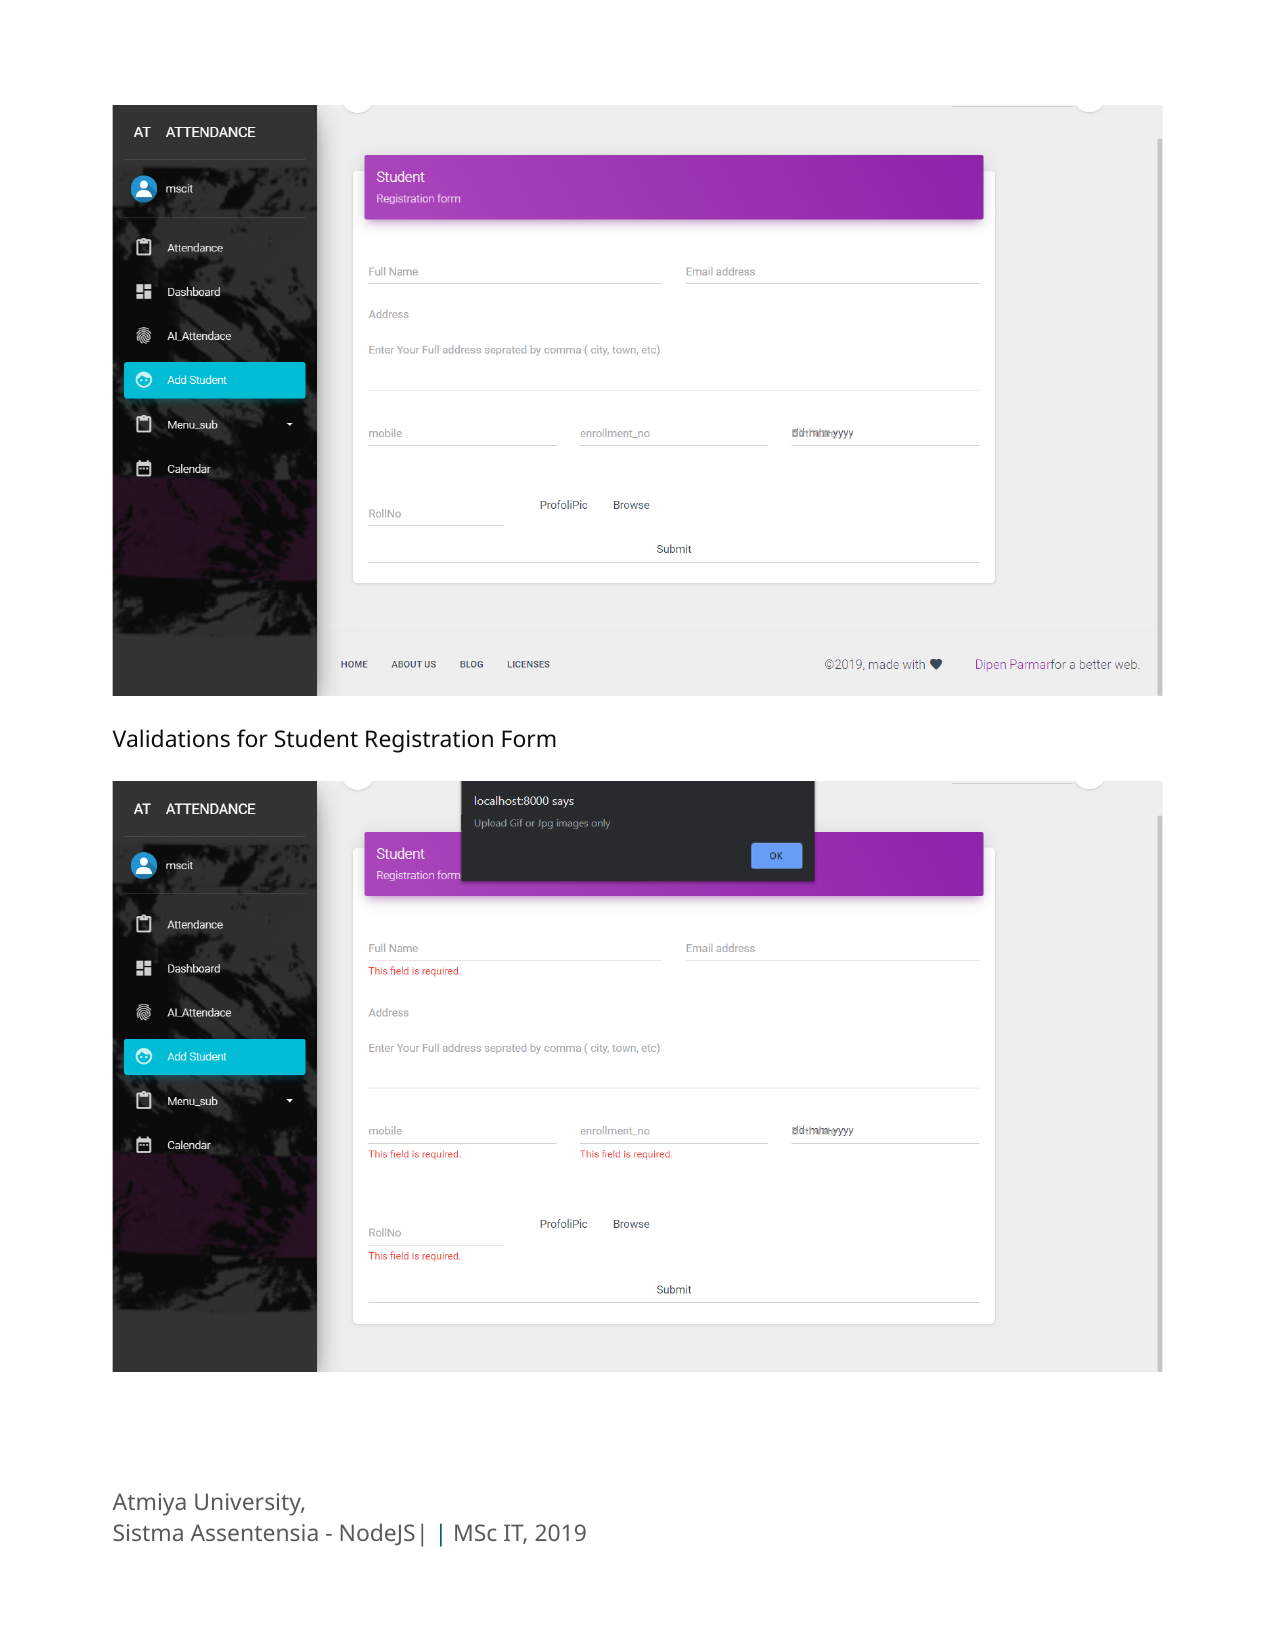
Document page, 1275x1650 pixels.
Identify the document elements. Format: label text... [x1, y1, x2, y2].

picture [112, 105, 1163, 696]
picture [112, 781, 1163, 1372]
text Validations for Student Registration Form [112, 723, 1080, 754]
